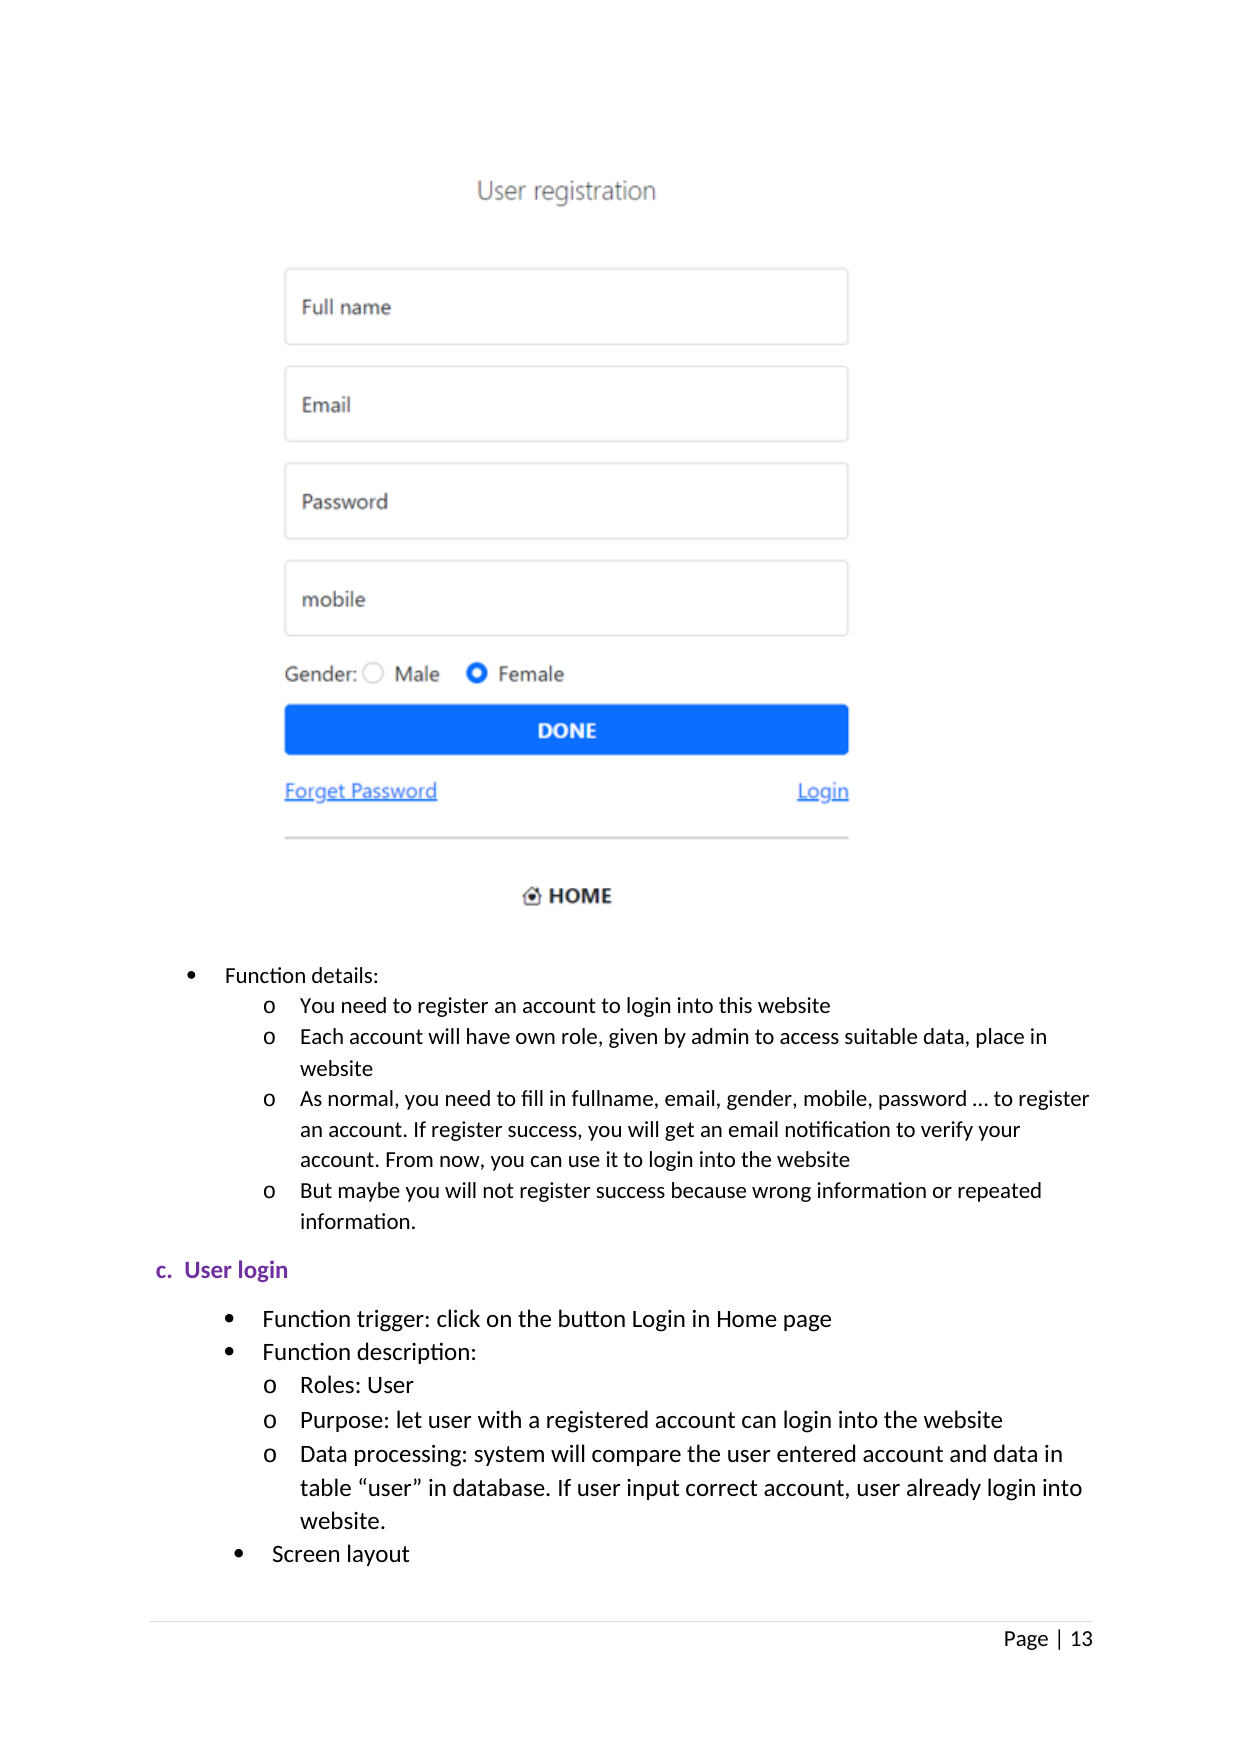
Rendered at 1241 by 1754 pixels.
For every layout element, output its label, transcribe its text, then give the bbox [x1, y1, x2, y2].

text c. User login [150, 1254, 1093, 1284]
list Screen layout [234, 1538, 1093, 1568]
list As normal, you need to fill in fullname, email, gender, mobile, password … to register an account. If register success, you will get an email notification to verify your account. From now, you can use it to login into the website [262, 1084, 1093, 1174]
list Function trigger: click on the button Login in Home page [225, 1304, 1093, 1334]
list Data processing: system will compare the user entered account and data in table “user” in database. If user input correct account, user already login into website. [262, 1438, 1093, 1536]
list Roles: User [262, 1369, 1093, 1401]
list Function details: [187, 961, 1093, 989]
list You need to register an account to login into this website [262, 991, 1093, 1020]
list Each account will have own role, given by admin to access suitable data, place in website [262, 1022, 1093, 1082]
list Purpose: let user with a registered account can login into the website [262, 1404, 1093, 1436]
list Function description: [225, 1337, 1093, 1367]
picture [225, 117, 897, 959]
list But maybe you will not register success because wrong information or repeated information. [262, 1176, 1093, 1235]
